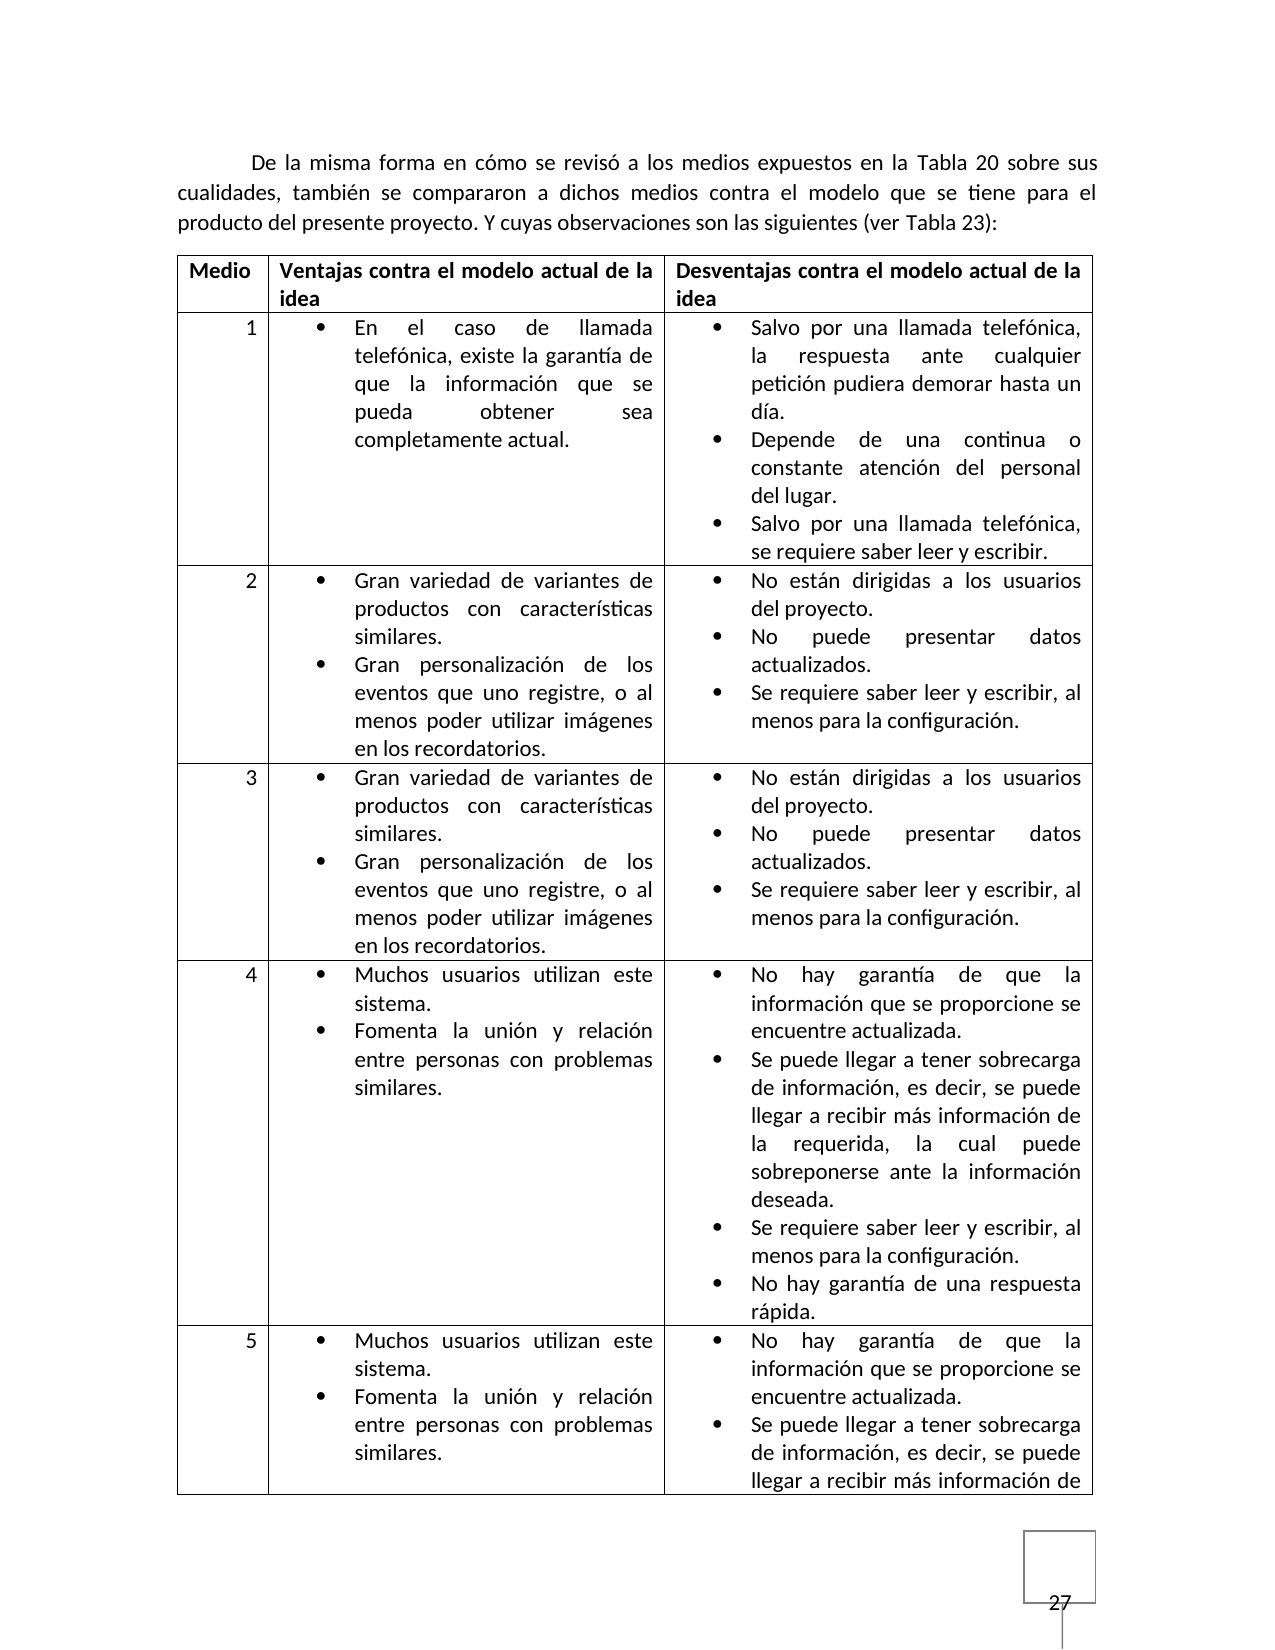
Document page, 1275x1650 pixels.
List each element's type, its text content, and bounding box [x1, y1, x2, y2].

table_cell 1 [178, 313, 268, 565]
table_cell No están dirigidas a los usuarios del proyecto. No puede presentar datos actualizados. Se requiere saber leer y escribir, al menos para la configuración. [665, 764, 1092, 959]
table_cell 2 [178, 566, 268, 762]
table_header Medio [178, 256, 268, 312]
table_cell Muchos usuarios utilizan este sistema. Fomenta la unión y relación entre personas con problemas similares. [269, 961, 664, 1325]
table_cell En el caso de llamada telefónica, existe la garantía de que la información que se pueda obtener sea completamente actual. [269, 313, 664, 565]
text De la misma forma en cómo se revisó a los medios expuestos en la Tabla 20 sobre sus cualidades, también se compararon a dichos medios contra el modelo que se tiene para el producto del presente proyecto. Y cuyas observaciones son las siguientes (ver Tabla 23): [177, 148, 1098, 236]
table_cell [269, 1326, 664, 1494]
table_cell 4 [178, 961, 268, 1325]
table_header Desventajas contra el modelo actual de la idea [665, 256, 1092, 312]
table_cell Gran variedad de variantes de productos con características similares. Gran personalización de los eventos que uno registre, o al menos poder utilizar imágenes en los recordatorios. [269, 566, 664, 762]
table_cell 5 [178, 1326, 268, 1494]
table_cell Gran variedad de variantes de productos con características similares. Gran personalización de los eventos que uno registre, o al menos poder utilizar imágenes en los recordatorios. [269, 764, 664, 959]
table_cell No están dirigidas a los usuarios del proyecto. No puede presentar datos actualizados. Se requiere saber leer y escribir, al menos para la configuración. [665, 566, 1092, 762]
table_cell Salvo por una llamada telefónica, la respuesta ante cualquier petición pudiera demorar hasta un día. Depende de una continua o constante atención del personal del lugar. Salvo por una llamada telefónica, se requiere saber leer y escribir. [665, 313, 1092, 565]
table_cell 3 [178, 764, 268, 959]
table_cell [665, 1326, 1092, 1494]
table_header Ventajas contra el modelo actual de la idea [269, 256, 664, 312]
